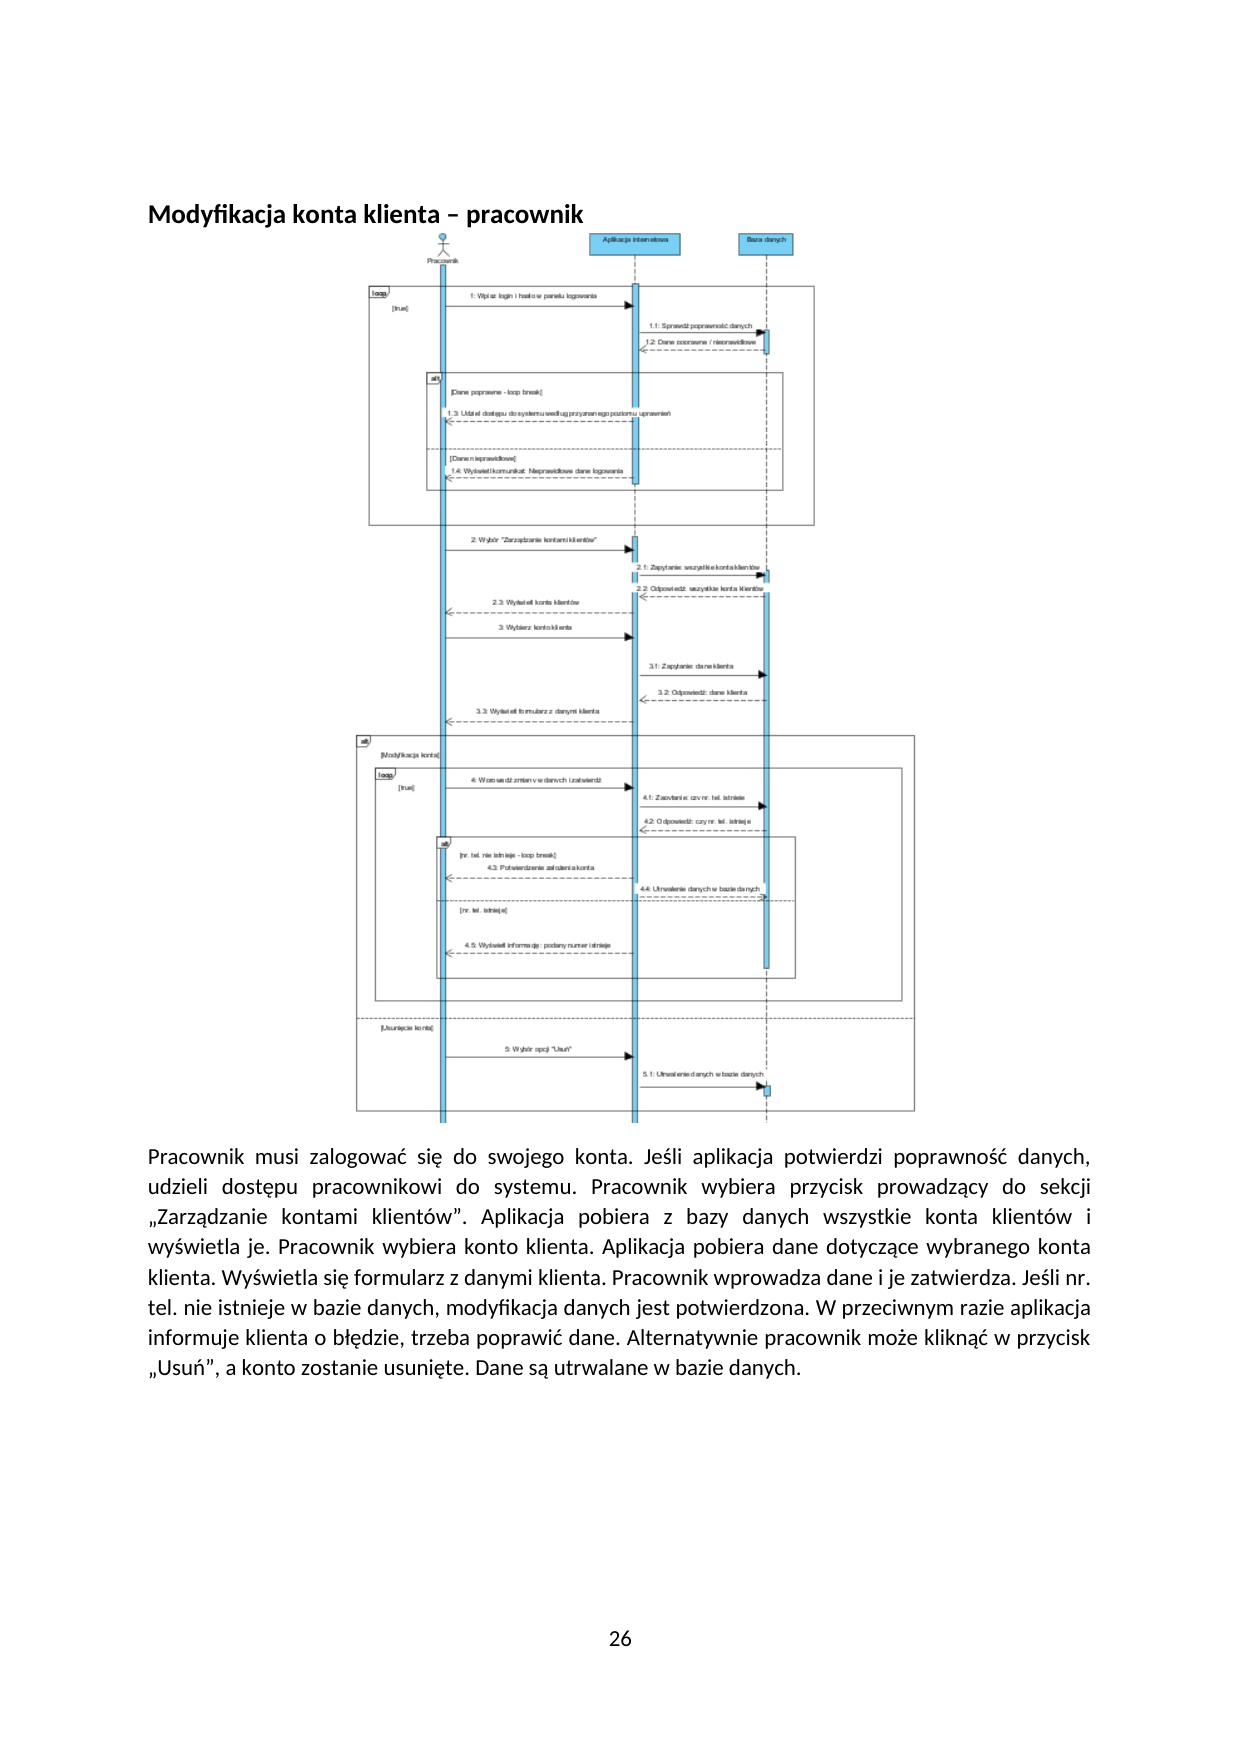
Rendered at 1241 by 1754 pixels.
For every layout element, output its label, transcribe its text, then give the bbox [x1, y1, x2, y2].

subtitle Modyfikacja konta klienta – pracownik [148, 197, 1093, 230]
picture [317, 232, 924, 1123]
text Pracownik musi zalogować się do swojego konta. Jeśli aplikacja potwierdzi poprawność danych, udzieli dostępu pracownikowi do systemu. Pracownik wybiera przycisk prowadzący do sekcji „Zarządzanie kontami klientów”. Aplikacja pobiera z bazy danych wszystkie konta klientów i wyświetla je. Pracownik wybiera konto klienta. Aplikacja pobiera dane dotyczące wybranego konta klienta. Wyświetla się formularz z danymi klienta. Pracownik wprowadza dane i je zatwierdza. Jeśli nr. tel. nie istnieje w bazie danych, modyfikacja danych jest potwierdzona. W przeciwnym razie aplikacja informuje klienta o błędzie, trzeba poprawić dane. Alternatywnie pracownik może kliknąć w przycisk „Usuń”, a konto zostanie usunięte. Dane są utrwalane w bazie danych. [148, 1142, 1093, 1381]
